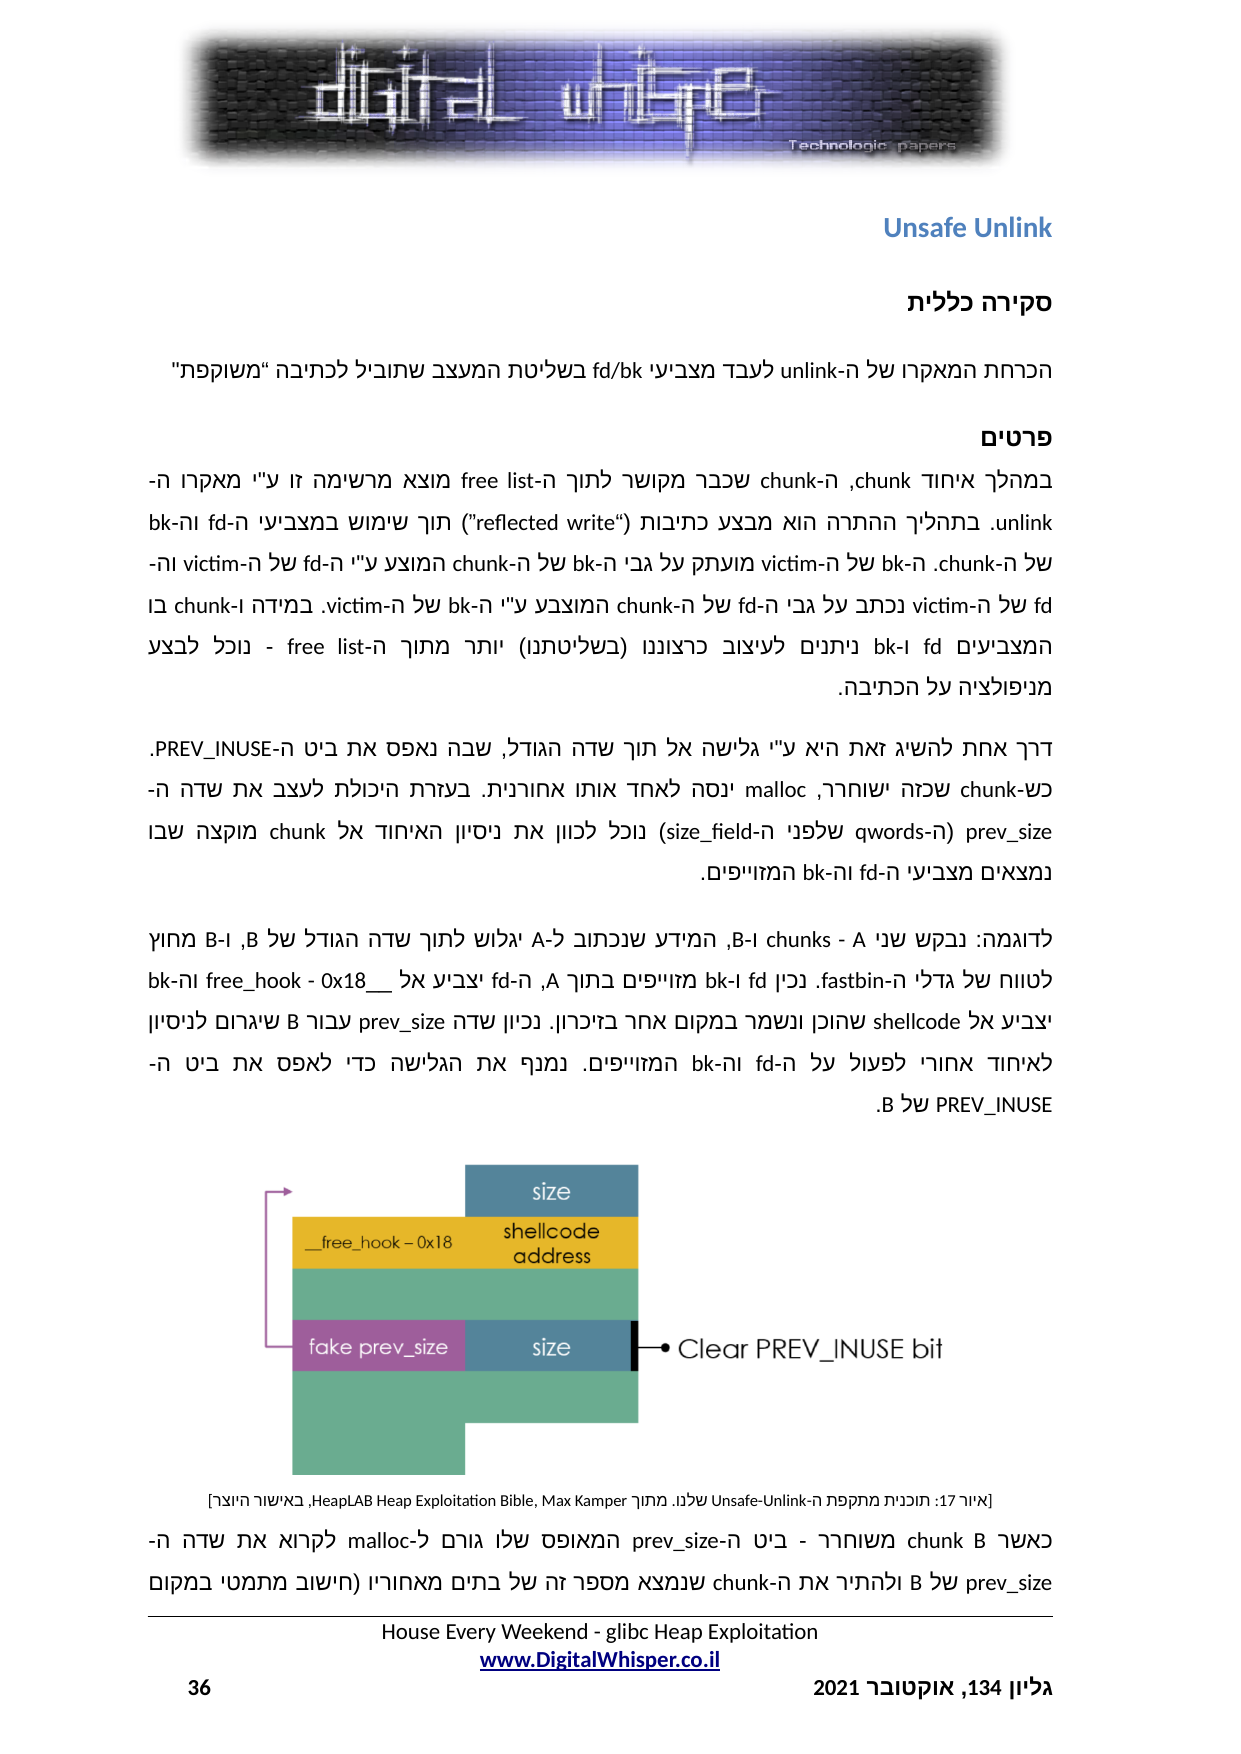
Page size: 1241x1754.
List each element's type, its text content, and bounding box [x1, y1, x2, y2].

text דרך אחת להשיג זאת היא ע"י גלישה אל תוך שדה הגודל, שבה נאפס את ביט ה-PREV_INUSE. כש-chunk שכזה ישוחרר, malloc ינסה לאחד אותו אחורנית. בעזרת היכולת לעצב את שדה ה-prev_size (ה-qwords שלפני ה-size_field) נוכל לכוון את ניסיון האיחוד אל chunk מוקצה שבו נמצאים מצביעי ה-fd וה-bk המזוייפים. [148, 734, 1053, 886]
text סקירה כללית [148, 288, 1053, 317]
text Unsafe Unlink [148, 209, 1053, 245]
text לדוגמה: נבקש שני chunks - A ו-B, המידע שנכתוב ל-A יגלוש לתוך שדה הגודל של B, ו-B מחוץ לטווח של גדלי ה-fastbin. נכין fd ו-bk מזוייפים בתוך A, ה-fd יצביע אל __free_hook - 0x18 וה-bk יצביע אל shellcode שהוכן ונשמר במקום אחר בזיכרון. נכיון שדה prev_size עבור B שיגרום לניסיון לאיחוד אחורי לפעול על ה-fd וה-bk המזוייפים. נמנף את הגלישה כדי לאפס את ביט ה-PREV_INUSE של B. [148, 925, 1053, 1119]
text הכרחת המאקרו של ה-unlink לעבד מצביעי fd/bk בשליטת המעצב שתוביל לכתיבה “משוקפת" [148, 356, 1053, 384]
picture [147, 19, 1047, 178]
text במהלך איחוד chunk, ה-chunk שכבר מקושר לתוך ה-free list מוצא מרשימה זו ע"י מאקרו ה-unlink. בתהליך ההתרה הוא מבצע כתיבות (“reflected write”) תוך שימוש במצביעי ה-fd וה-bk של ה-chunk. ה-bk של ה-victim מועתק על גבי ה-bk של ה-chunk המוצע ע"י ה-fd של ה-victim וה-fd של ה-victim נכתב על גבי ה-fd של ה-chunk המוצבע ע"י ה-bk של ה-victim. במידה ו-chunk בו המצביעים fd ו-bk ניתנים לעיצוב כרצוננו (בשליטתנו) יותר מתוך ה-free list - נוכל לבצע מניפולציה על הכתיבה. [148, 466, 1053, 700]
text [איור 17: תוכנית מתקפת ה-Unsafe-Unlink שלנו. מתוך HeapLAB Heap Exploitation Bible, Max Kamper, באישור היוצר] [148, 1491, 1053, 1511]
text פרטים [148, 423, 1053, 452]
picture [258, 1157, 943, 1477]
